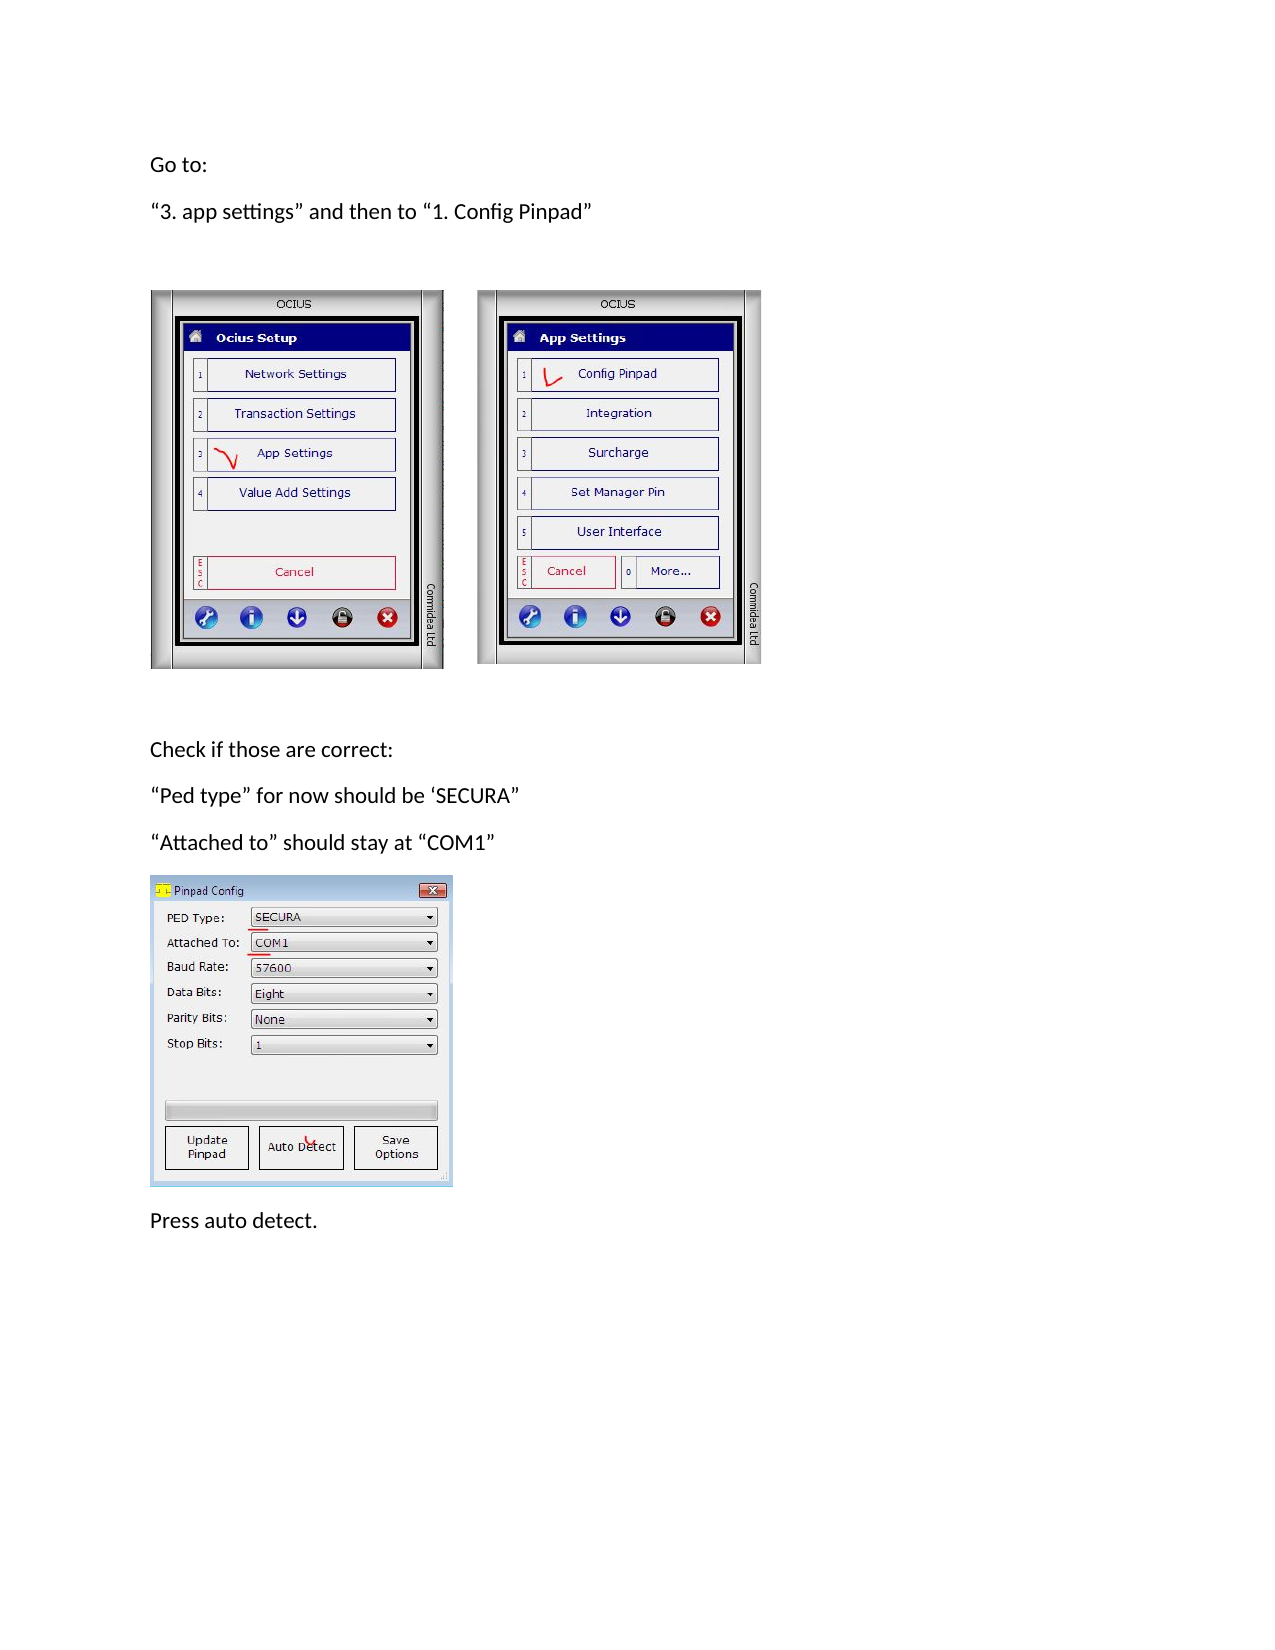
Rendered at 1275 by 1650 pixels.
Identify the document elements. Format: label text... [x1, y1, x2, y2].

picture [476, 290, 762, 663]
text Go to: [150, 150, 1125, 178]
text Check if those are correct: [150, 735, 1125, 763]
text “Attached to” should stay at “COM1” [150, 828, 1125, 856]
text “Ped type” for now should be ‘SECURA” [150, 782, 1125, 809]
text Press auto detect. [150, 1206, 1125, 1234]
text “3. app settings” and then to “1. Config Pinpad” [150, 197, 1125, 225]
picture [150, 290, 444, 669]
picture [150, 875, 453, 1187]
